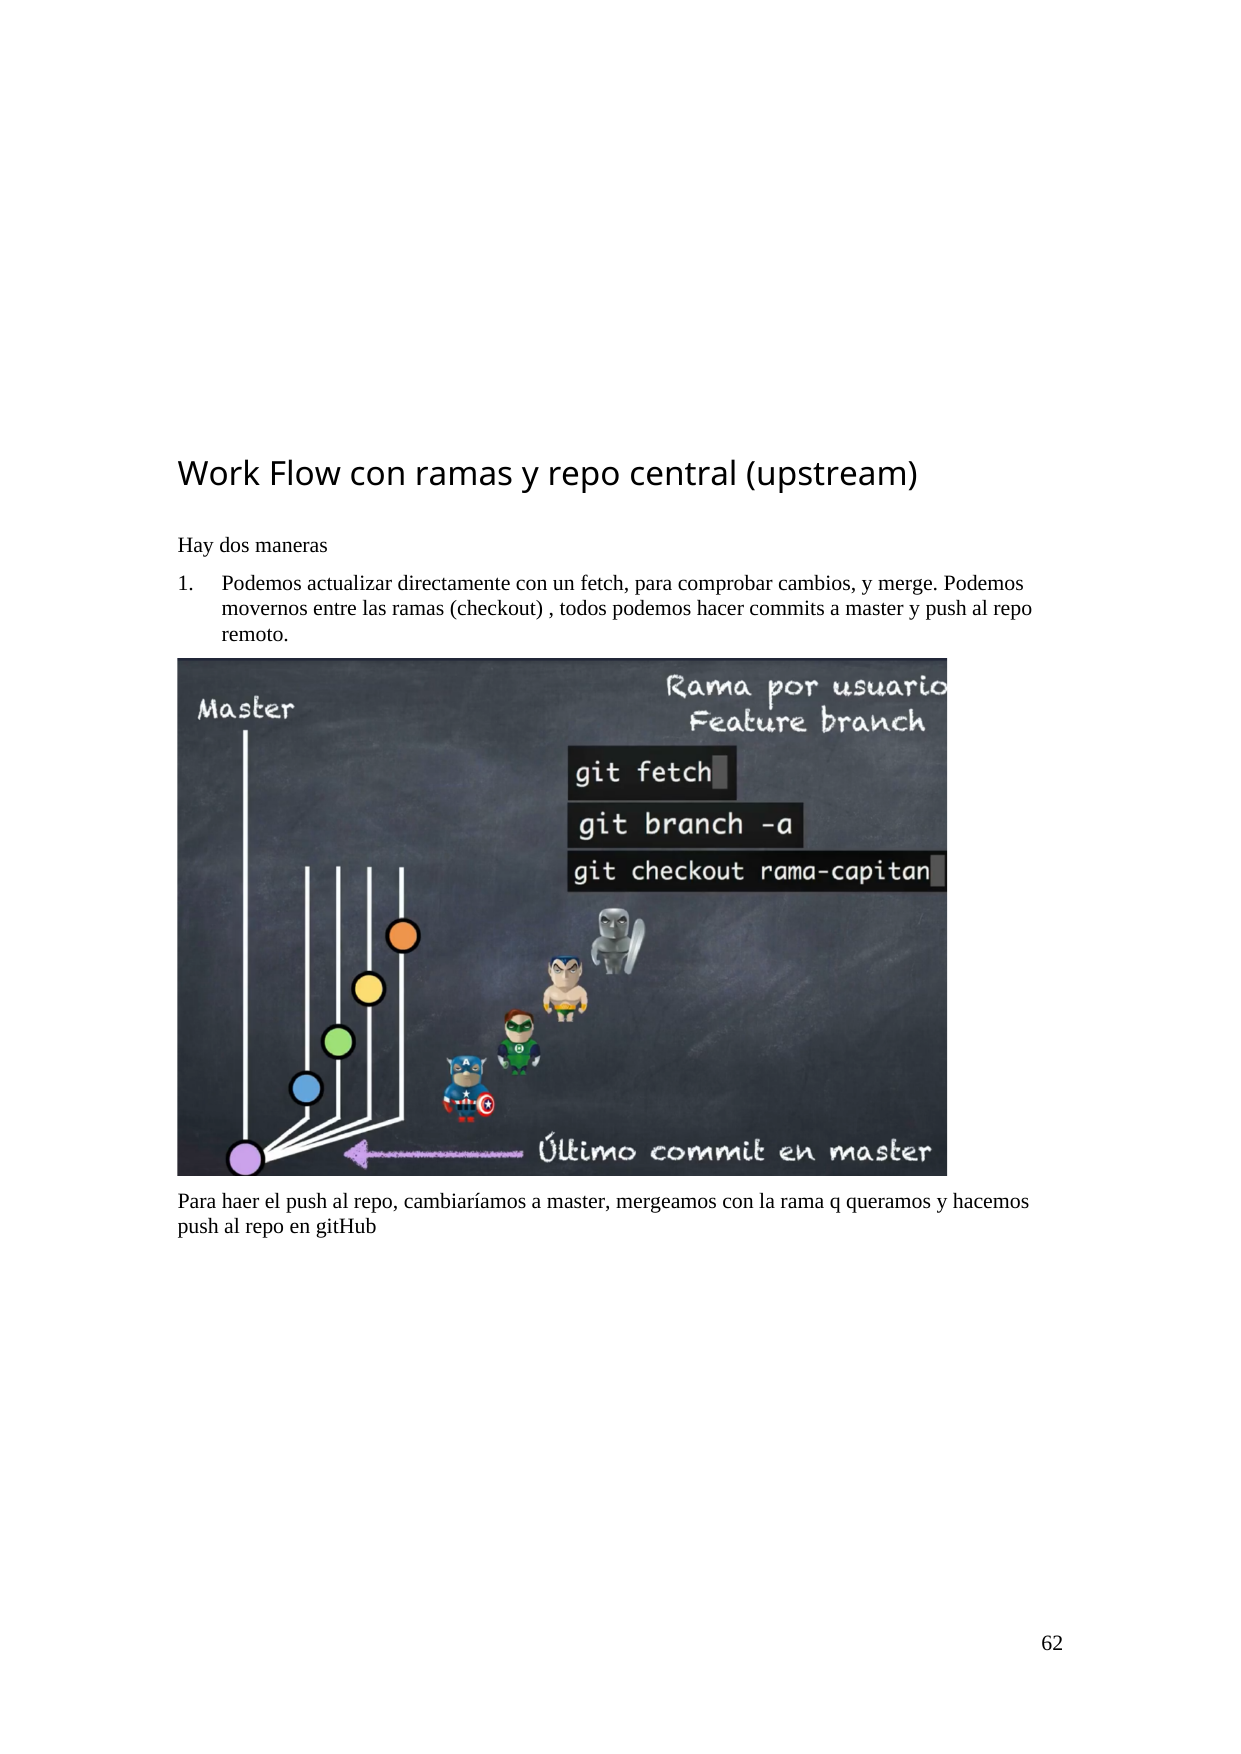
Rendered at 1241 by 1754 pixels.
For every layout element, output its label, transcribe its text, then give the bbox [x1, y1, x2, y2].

subtitle Work Flow con ramas y repo central (upstream) [177, 449, 1063, 495]
text Para haer el push al repo, cambiaríamos a master, mergeamos con la rama q queramos y hacemos push al repo en gitHub [177, 1188, 1063, 1238]
list Podemos actualizar directamente con un fetch, para comprobar cambios, y merge. Podemos movernos entre las ramas (checkout) , todos podemos hacer commits a master y push al repo remoto. [177, 570, 1063, 646]
picture [177, 658, 948, 1176]
text Hay dos maneras [177, 532, 1063, 558]
